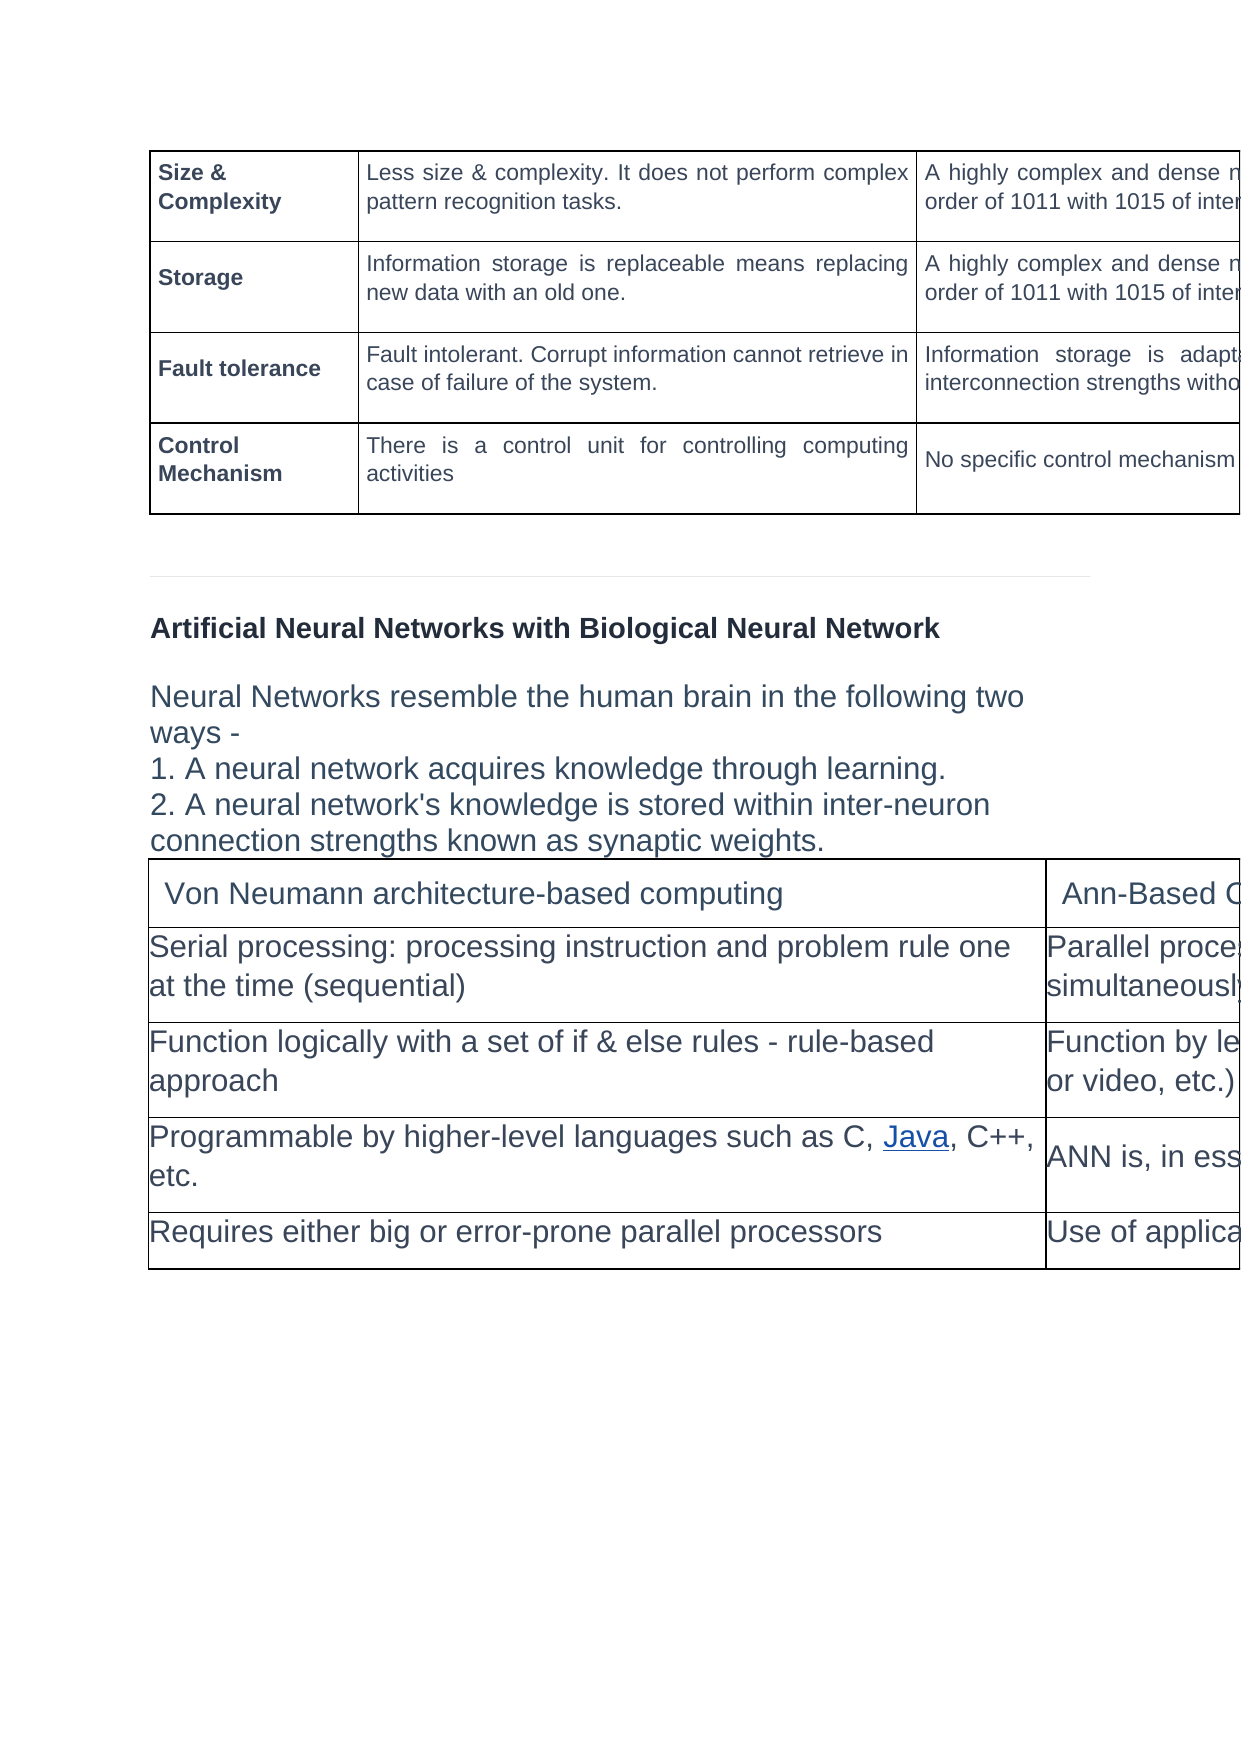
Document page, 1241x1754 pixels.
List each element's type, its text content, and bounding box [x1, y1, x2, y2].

table_cell A highly complex and dense network of interconnected neurons containing neurons of the order of 1011 with 1015 of interconnections.<strong [917, 152, 1239, 241]
table_cell Fault tolerance [151, 333, 358, 422]
text Neural Networks resemble the human brain in the following two ways - [150, 678, 1090, 750]
table_cell Information storage is adaptable means new information is added by adjusting the interconnection strengths without destroying old information. [917, 333, 1239, 422]
table_header Von Neumann architecture-based computing [149, 860, 1045, 927]
table_cell Less size & complexity. It does not perform complex pattern recognition tasks. [359, 152, 916, 241]
table_cell Serial processing: processing instruction and problem rule one at the time (sequential) [149, 928, 1045, 1022]
table_cell Function logically with a set of if & else rules - rule-based approach [149, 1023, 1045, 1117]
table_cell A highly complex and dense network of interconnected neurons containing neurons of the order of 1011 with 1015 of interconnections. [917, 242, 1239, 331]
table_header Ann-Based Computing [1047, 860, 1239, 927]
table_cell Information storage is replaceable means replacing new data with an old one. [359, 242, 916, 331]
table_cell Programmable by higher-level languages such as C, Java, C++, etc. [149, 1118, 1045, 1212]
table_cell Requires either big or error-prone parallel processors [149, 1213, 1045, 1268]
table_cell No specific control mechanism external to the computing task [917, 424, 1239, 513]
table_cell Storage [151, 242, 358, 331]
table_cell Size & Complexity [151, 152, 358, 241]
table_cell Parallel processing - several processors perform simultaneously (multitasking) [1047, 928, 1239, 1022]
text Artificial Neural Networks with Biological Neural Network [150, 577, 1090, 644]
table_cell ANN is, in essence, the program itself. [1047, 1118, 1239, 1212]
table_cell Control Mechanism [151, 424, 358, 513]
text 1. A neural network acquires knowledge through learning. 2. A neural network's knowledge is stored within inter-neuron connection strengths known as synaptic weights. [150, 750, 1090, 858]
table_cell Fault intolerant. Corrupt information cannot retrieve in case of failure of the system. [359, 333, 916, 422]
table_cell There is a control unit for controlling computing activities [359, 424, 916, 513]
table_cell Use of application-specific multi-chips. [1047, 1213, 1239, 1268]
table_cell Function by learning pattern from a given input (image, text or video, etc.) [1047, 1023, 1239, 1117]
